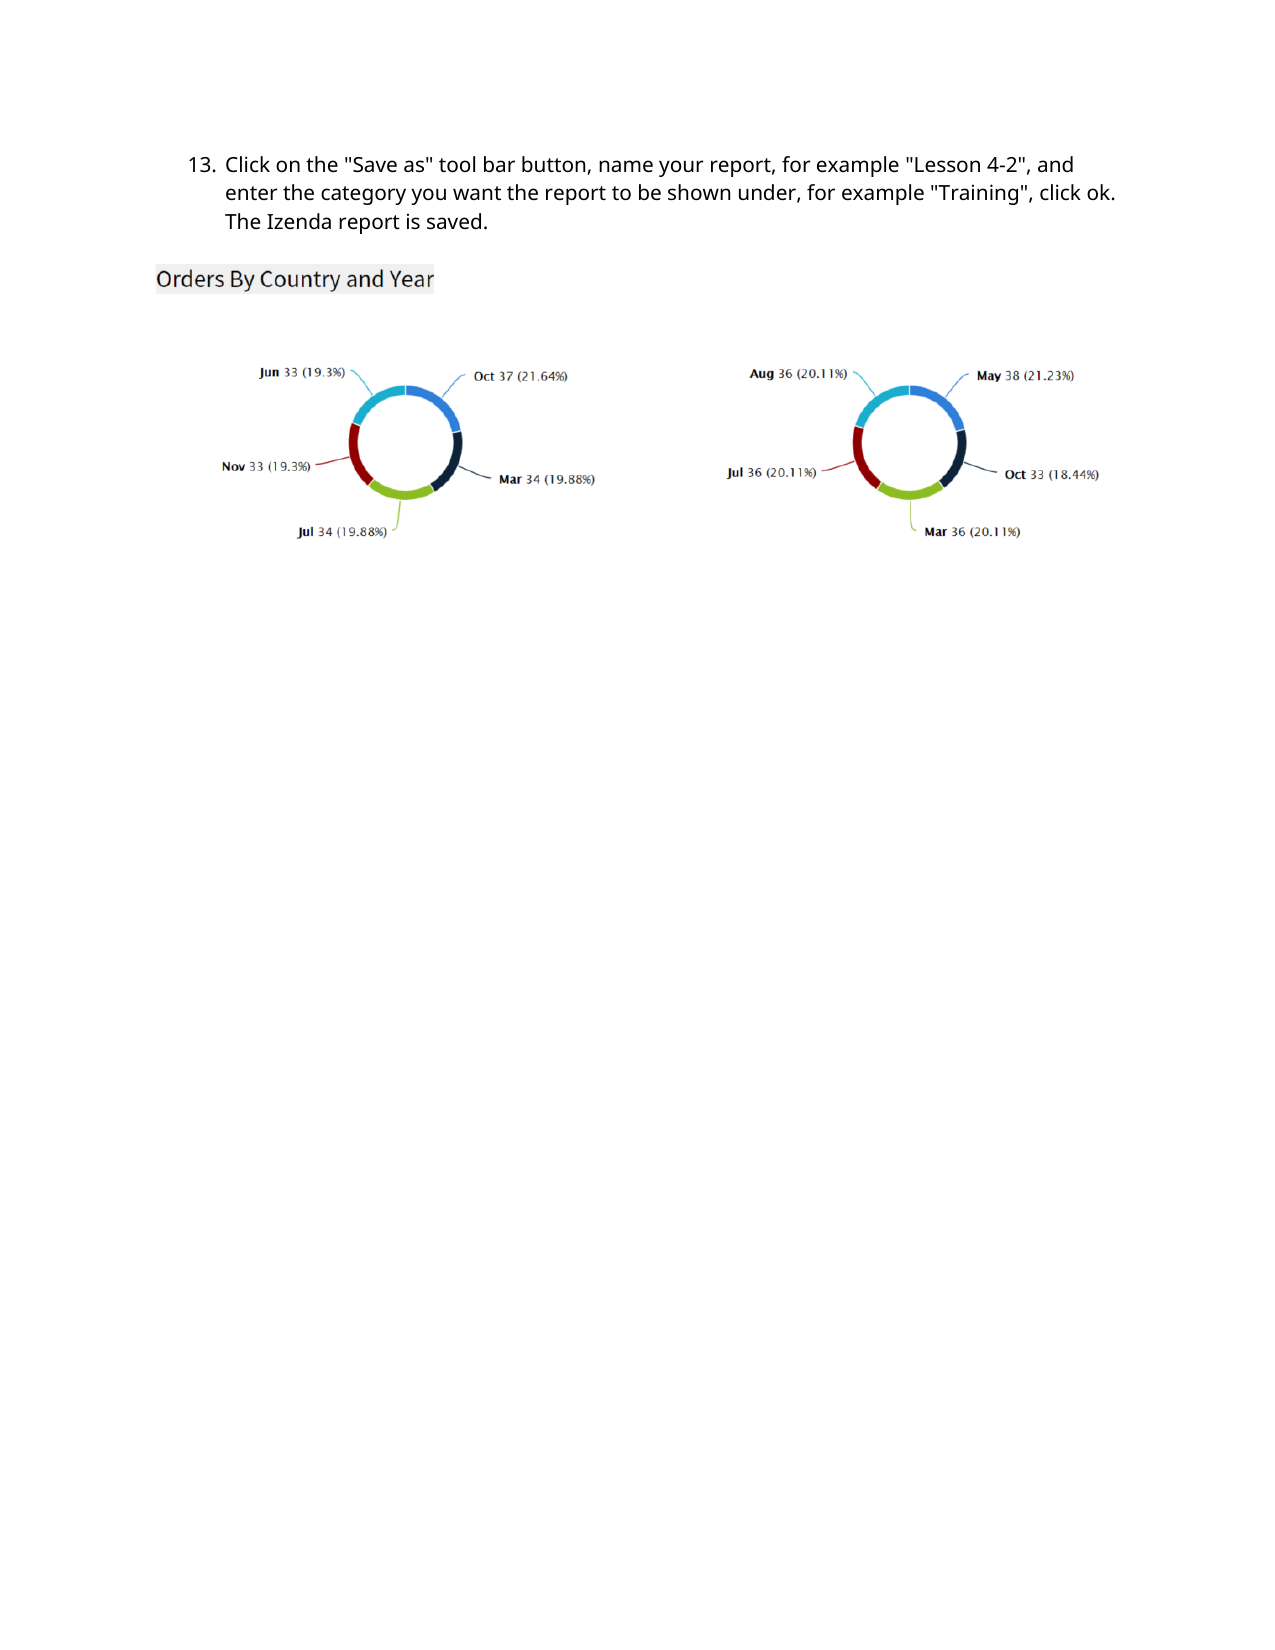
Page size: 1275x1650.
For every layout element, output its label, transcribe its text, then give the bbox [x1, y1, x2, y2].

list Click on the "Save as" tool bar button, name your report, for example "Lesson 4-2", and enter the category you want the report to be shown under, for example "Training", click ok. The Izenda report is saved. [187, 150, 1125, 235]
picture [150, 264, 1125, 603]
